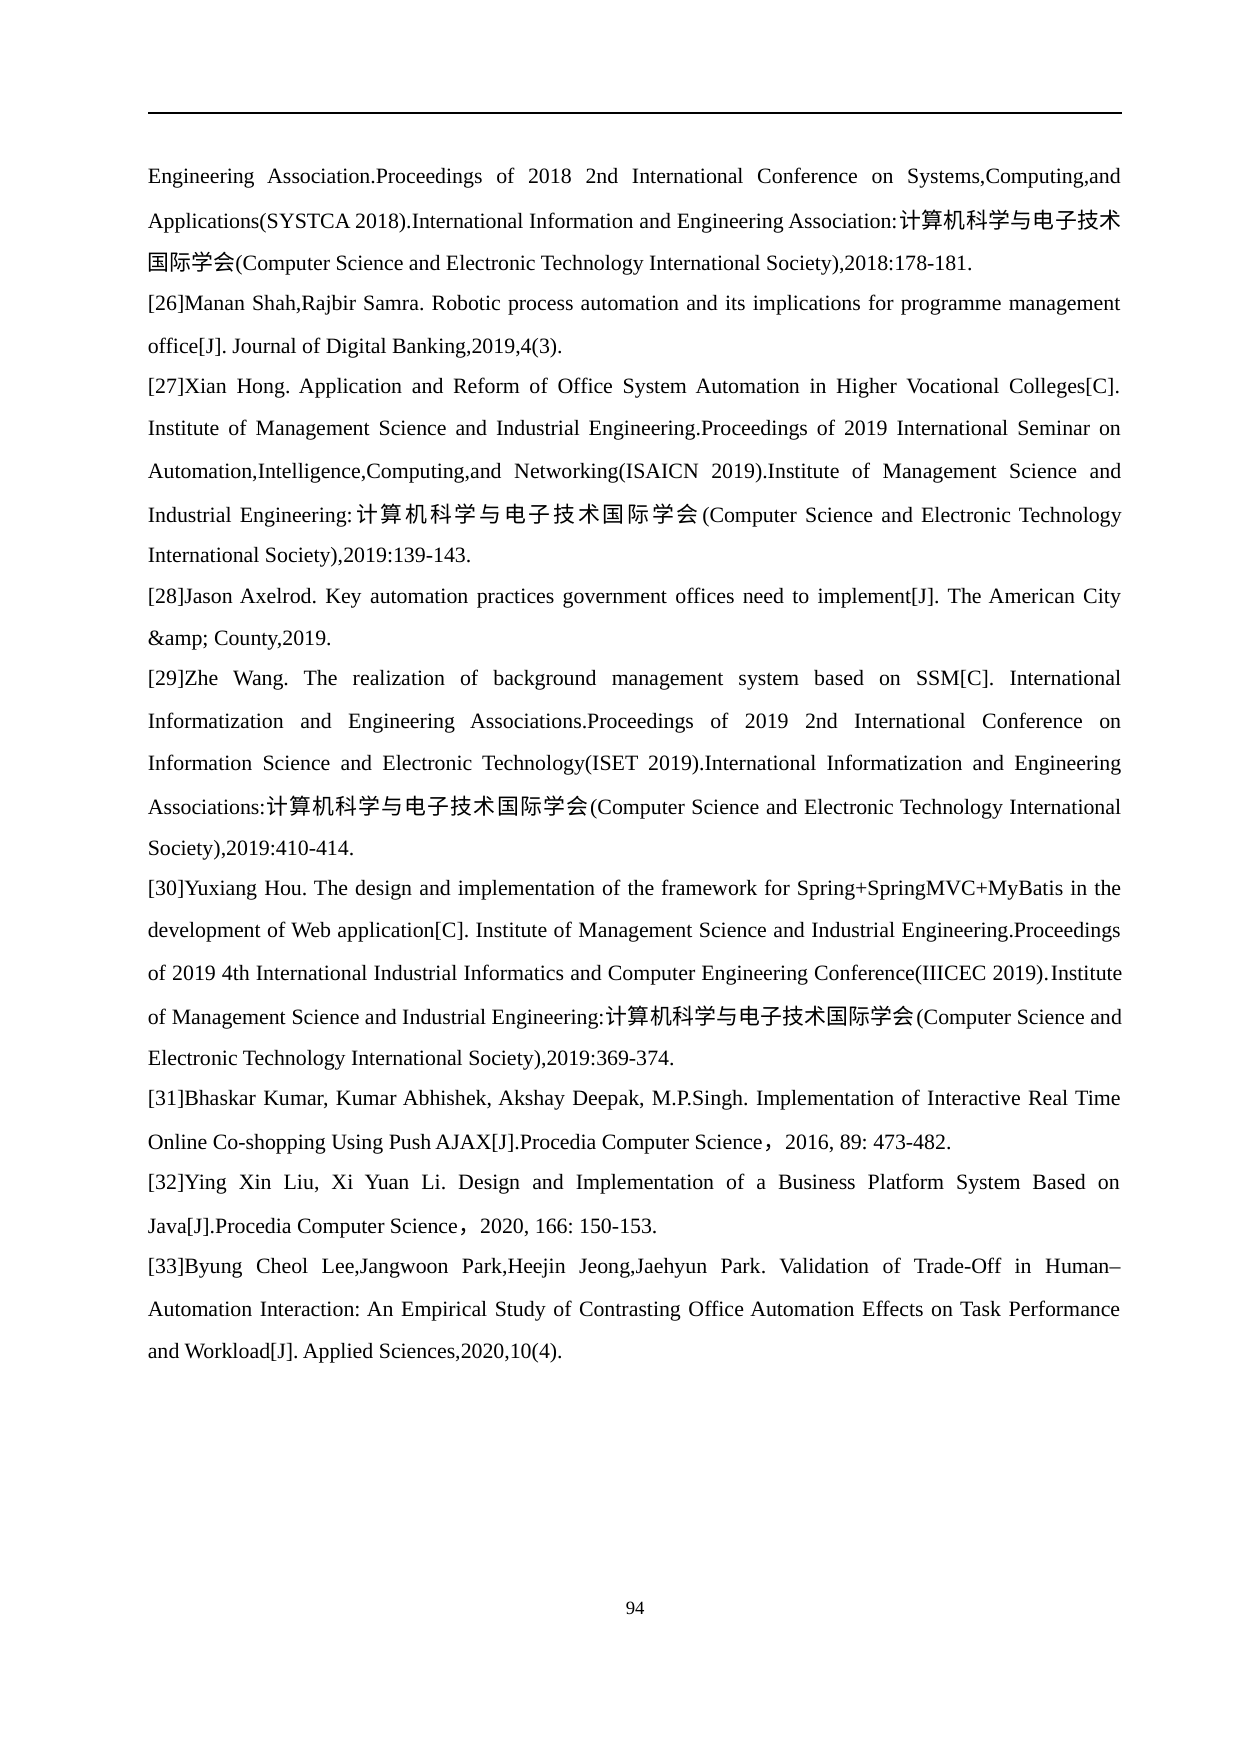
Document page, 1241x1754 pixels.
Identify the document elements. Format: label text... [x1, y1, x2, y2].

text [30]Yuxiang Hou. The design and implementation of the framework for Spring+SpringMVC+MyBatis in the development of Web application[C]. Institute of Management Science and Industrial Engineering.Proceedings of 2019 4th International Industrial Informatics and Computer Engineering Conference(IIICEC 2019).Institute of Management Science and Industrial Engineering:计算机科学与电子技术国际学会(Computer Science and Electronic Technology International Society),2019:369-374. [148, 871, 1122, 1074]
text [26]Manan Shah,Rajbir Samra. Robotic process automation and its implications for programme management office[J]. Journal of Digital Banking,2019,4(3). [148, 286, 1122, 362]
text [27]Xian Hong. Application and Reform of Office System Automation in Higher Vocational Colleges[C]. Institute of Management Science and Industrial Engineering.Proceedings of 2019 International Seminar on Automation,Intelligence,Computing,and Networking(ISAICN 2019).Institute of Management Science and Industrial Engineering:计算机科学与电子技术国际学会(Computer Science and Electronic Technology International Society),2019:139-143. [148, 368, 1122, 572]
text [29]Zhe Wang. The realization of background management system based on SSM[C]. International Informatization and Engineering Associations.Proceedings of 2019 2nd International Conference on Information Science and Electronic Technology(ISET 2019).International Informatization and Engineering Associations:计算机科学与电子技术国际学会(Computer Science and Electronic Technology International Society),2019:410-414. [148, 661, 1122, 864]
text [28]Jason Axelrod. Key automation practices government offices need to implement[J]. The American City &amp; County,2019. [148, 578, 1122, 654]
text [32]Ying Xin Liu, Xi Yuan Li. Design and Implementation of a Business Platform System Based on Java[J].Procedia Computer Science，2020, 166: 150-153. [148, 1165, 1122, 1241]
text [33]Byung Cheol Lee,Jangwoon Park,Heejin Jeong,Jaehyun Park. Validation of Trade-Off in Human–Automation Interaction: An Empirical Study of Contrasting Office Automation Effects on Task Performance and Workload[J]. Applied Sciences,2020,10(4). [148, 1249, 1122, 1368]
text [148, 159, 1122, 278]
text [31]Bhaskar Kumar, Kumar Abhishek, Akshay Deepak, M.P.Singh. Implementation of Interactive Real Time Online Co-shopping Using Push AJAX[J].Procedia Computer Science，2016, 89: 473-482. [148, 1080, 1122, 1157]
